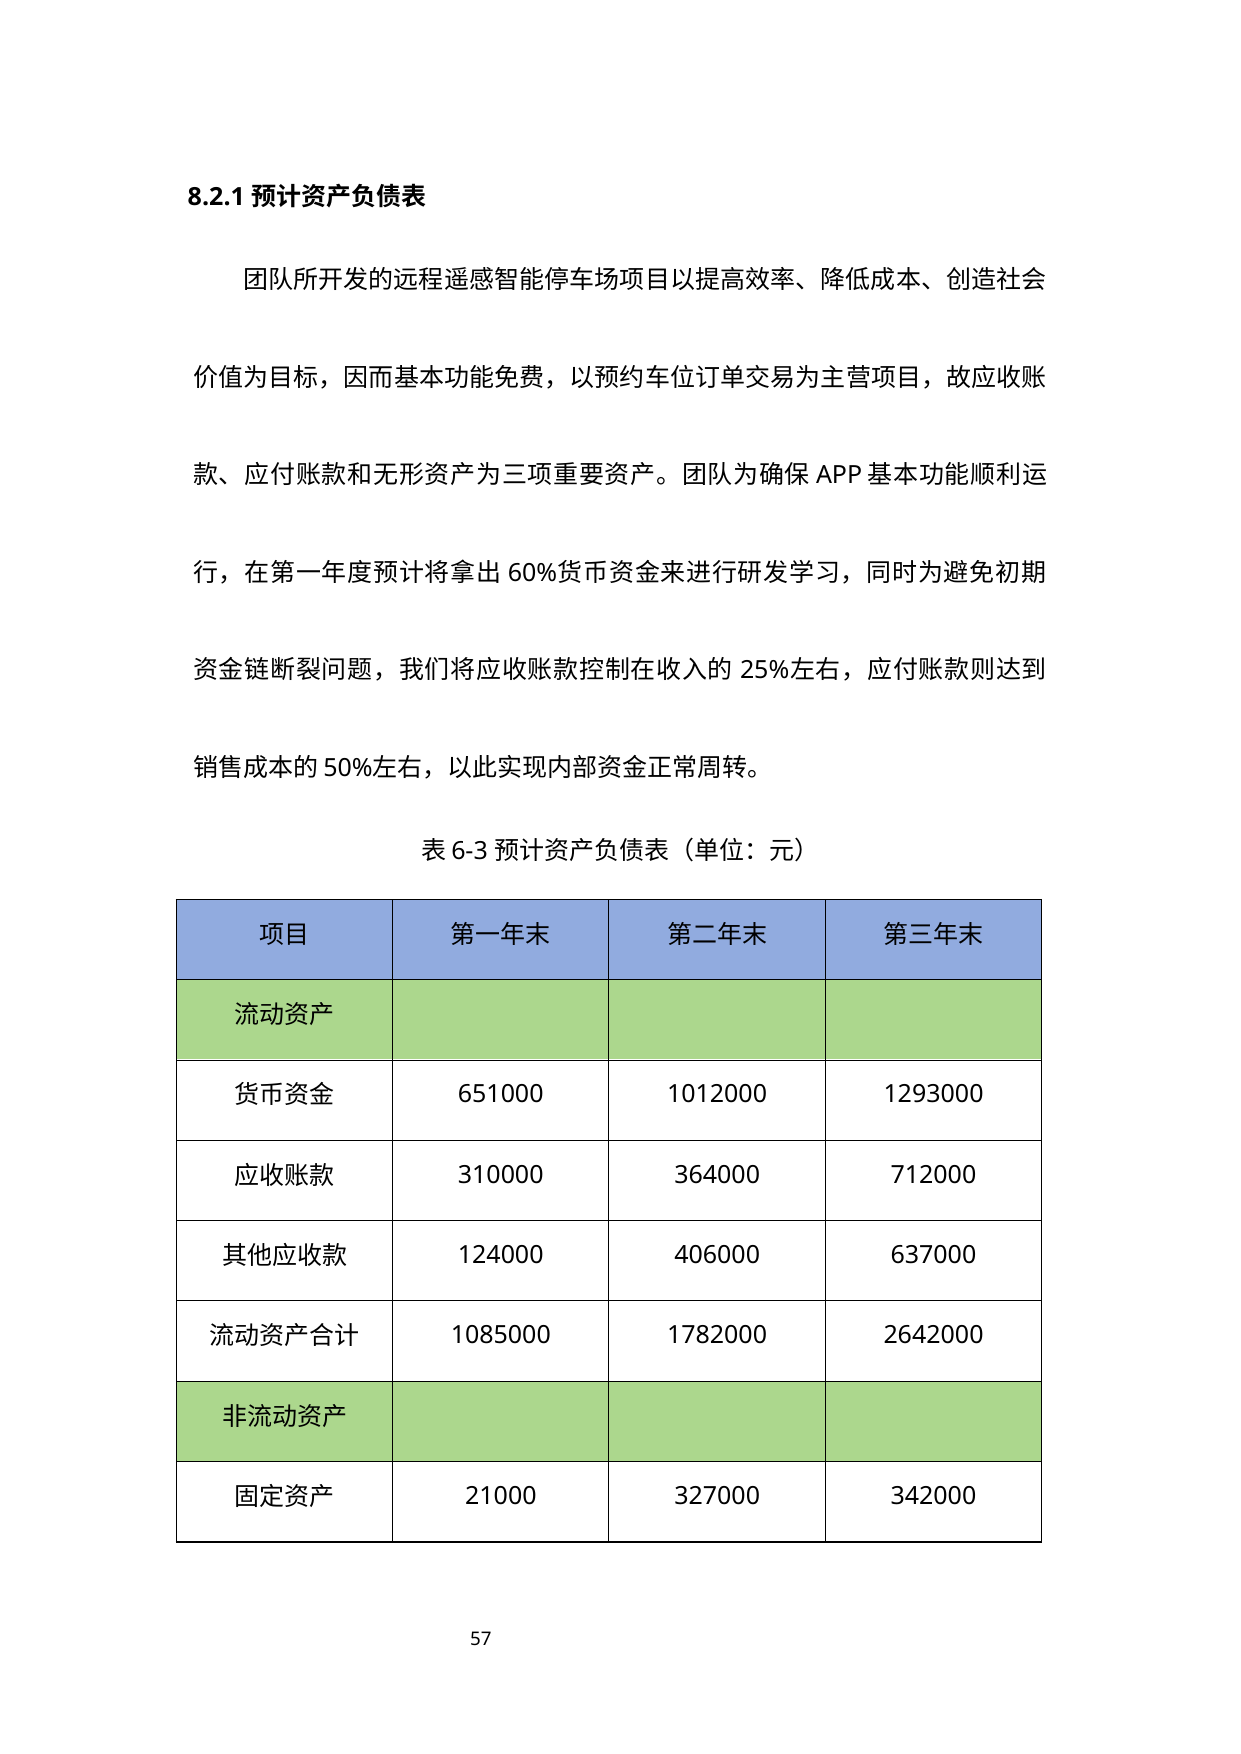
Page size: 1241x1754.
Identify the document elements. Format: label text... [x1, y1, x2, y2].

table_cell 342000 [826, 1462, 1041, 1541]
table_cell 1085000 [393, 1301, 608, 1381]
table_cell 1293000 [826, 1061, 1041, 1140]
table_cell [609, 980, 825, 1059]
table_cell 1012000 [609, 1061, 825, 1140]
table_cell 364000 [609, 1141, 825, 1220]
table_cell 21000 [393, 1462, 608, 1541]
table_cell [826, 1382, 1041, 1461]
table_cell 406000 [609, 1221, 825, 1300]
table_cell 其他应收款 [177, 1221, 392, 1300]
table_cell 应收账款 [177, 1141, 392, 1220]
text 团队所开发的远程遥感智能停车场项目以提高效率、降低成本、创造社会价值为目标，因而基本功能免费，以预约车位订单交易为主营项目，故应收账款、应付账款和无形资产为三项重要资产。团队为确保APP基本功能顺利运行，在第一年度预计将拿出60%货币资金来进行研发学习，同时为避免初期资金链断裂问题，我们将应收账款控制在收入的25%左右，应付账款则达到销售成本的50%左右，以此实现内部资金正常周转。 [193, 245, 1047, 798]
table_cell 流动资产 [177, 980, 392, 1059]
table_header 第二年末 [609, 900, 825, 979]
table_cell 流动资产合计 [177, 1301, 392, 1381]
table_cell 651000 [393, 1061, 608, 1140]
table_cell [393, 980, 608, 1059]
table_cell 非流动资产 [177, 1382, 392, 1461]
table_cell [826, 980, 1041, 1059]
table_header 项目 [177, 900, 392, 979]
text 8.2.1 预计资产负债表 [187, 162, 1053, 227]
table_cell 712000 [826, 1141, 1041, 1220]
table_cell 327000 [609, 1462, 825, 1541]
table_cell 2642000 [826, 1301, 1041, 1381]
table_cell 固定资产 [177, 1462, 392, 1541]
table_cell 637000 [826, 1221, 1041, 1300]
table_cell [609, 1382, 825, 1461]
table_cell 1782000 [609, 1301, 825, 1381]
table_cell 货币资金 [177, 1061, 392, 1140]
text 表6-3 预计资产负债表（单位：元） [187, 816, 1053, 881]
table_header 第三年末 [826, 900, 1041, 979]
table_cell 124000 [393, 1221, 608, 1300]
table_cell 310000 [393, 1141, 608, 1220]
table_cell [393, 1382, 608, 1461]
table_header 第一年末 [393, 900, 608, 979]
